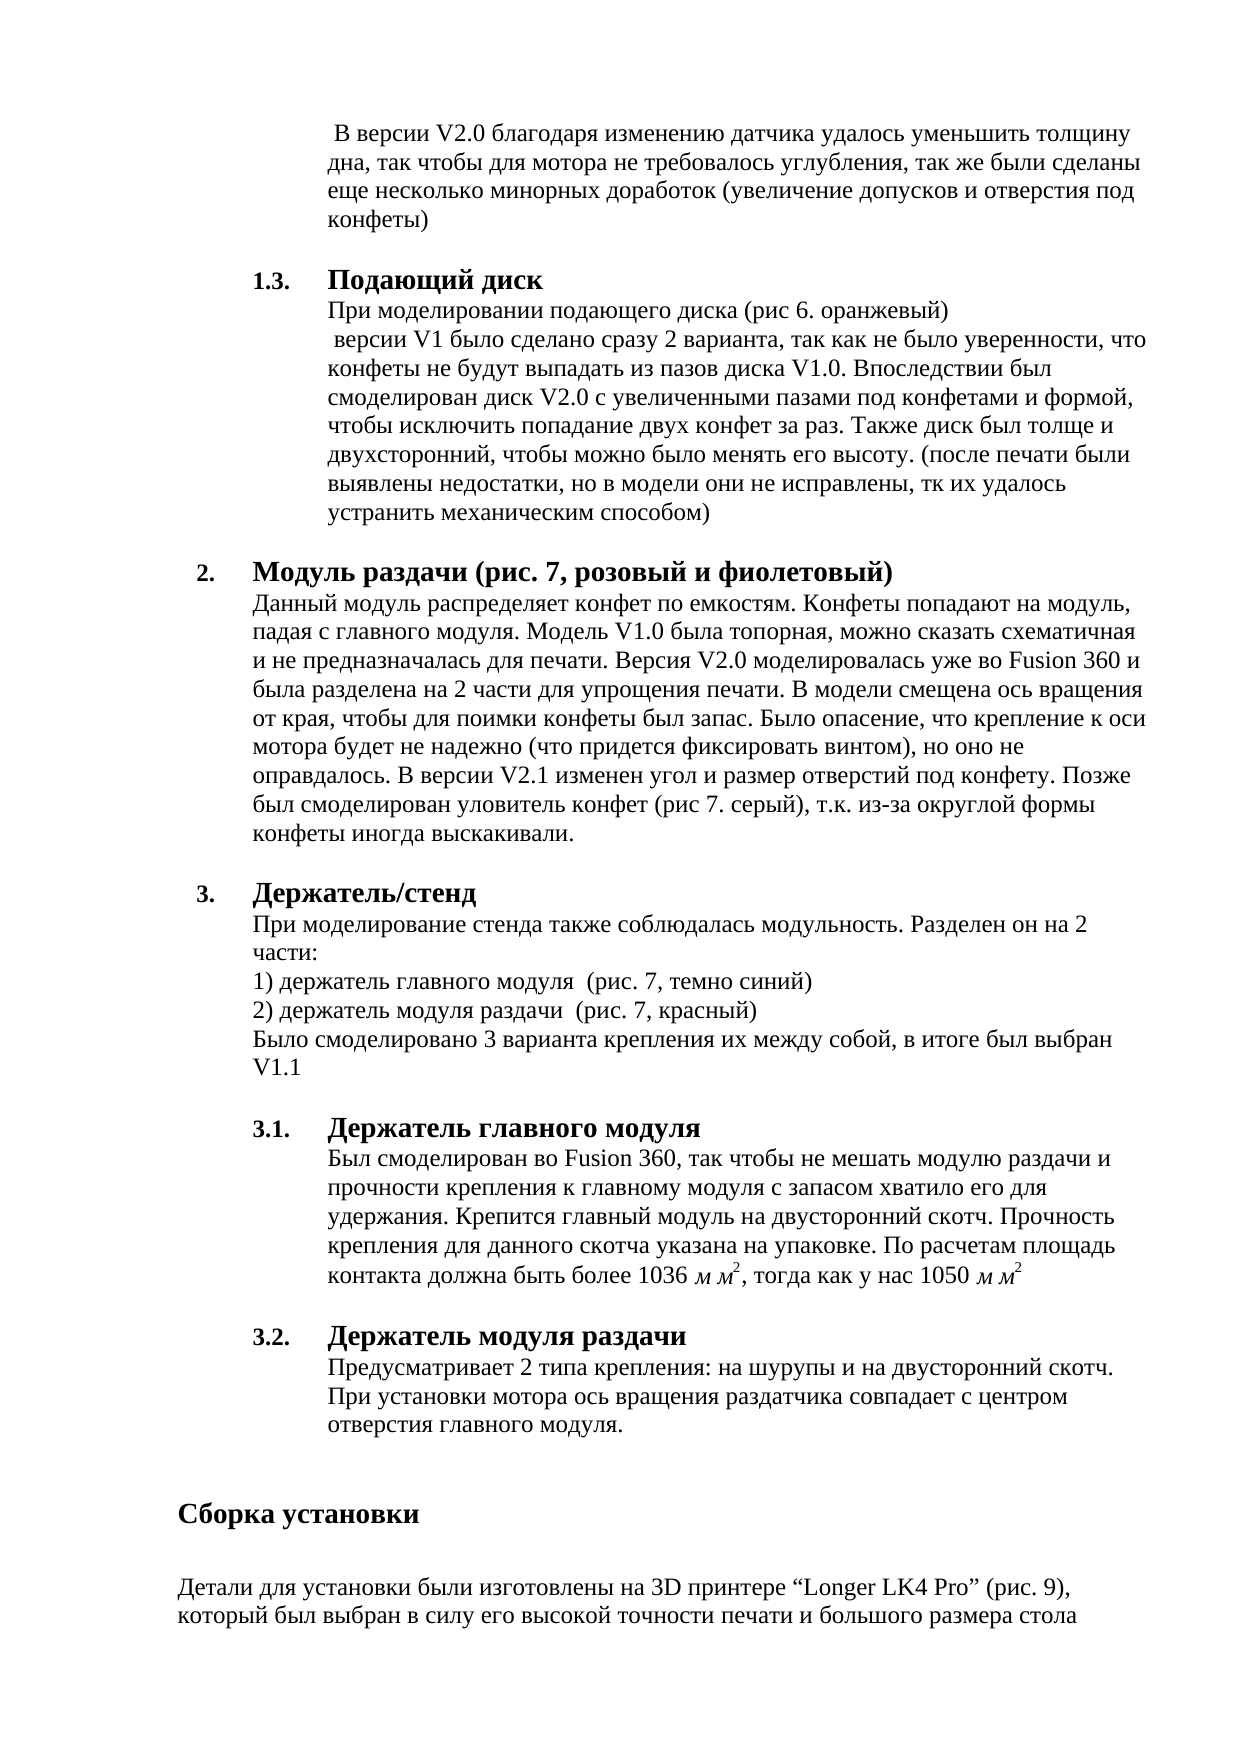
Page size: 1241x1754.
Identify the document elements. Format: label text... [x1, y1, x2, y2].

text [177, 1572, 1152, 1629]
list Держатель главного модуля Был смоделирован во Fusion 360, так чтобы не мешать модулю раздачи и прочности крепления к главному модуля с запасом хватило его для удержания. Крепится главный модуль на двусторонний скотч. Прочность крепления для данного скотча указана на упаковке. По расчетам площадь контакта должна быть более 1036 , тогда как у нас 1050 [290, 1110, 1152, 1318]
subtitle Сборка установки [177, 1496, 1152, 1530]
list Держатель модуля раздачи Предусматривает 2 типа крепления: на шурупы и на двусторонний скотч. При установки мотора ось вращения раздатчика совпадает с центром отверстия главного модуля. [290, 1318, 1152, 1438]
list Подающий диск При моделировании подающего диска (рис 6. оранжевый) версии V1 было сделано сразу 2 варианта, так как не было уверенности, что конфеты не будут выпадать из пазов диска V1.0. Впоследствии был смоделирован диск V2.0 с увеличенными пазами под конфетами и формой, чтобы исключить попадание двух конфет за раз. Также диск был толще и двухсторонний, чтобы можно было менять его высоту. (после печати были выявлены недостатки, но в модели они не исправлены, тк их удалось устранить механическим способом) [290, 262, 1152, 554]
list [290, 118, 1152, 262]
list Модуль раздачи (рис. 7, розовый и фиолетовый) Данный модуль распределяет конфет по емкостям. Конфеты попадают на модуль, падая с главного модуля. Модель V1.0 была топорная, можно сказать схематичная и не предназначалась для печати. Версия V2.0 моделировалась уже во Fusion 360 и была разделена на 2 части для упрощения печати. В модели смещена ось вращения от края, чтобы для поимки конфеты был запас. Было опасение, что крепление к оси мотора будет не надежно (что придется фиксировать винтом), но оно не оправдалось. В версии V2.1 изменен угол и размер отверстий под конфету. Позже был смоделирован уловитель конфет (рис 7. серый), т.к. из-за округлой формы конфеты иногда выскакивали. [215, 554, 1152, 875]
list Держатель/стенд При моделирование стенда также соблюдалась модульность. Разделен он на 2 части: 1) держатель главного модуля (рис. 7, темно синий) 2) держатель модуля раздачи (рис. 7, красный) Было смоделировано 3 варианта крепления их между собой, в итоге был выбран V1.1 [215, 875, 1152, 1110]
